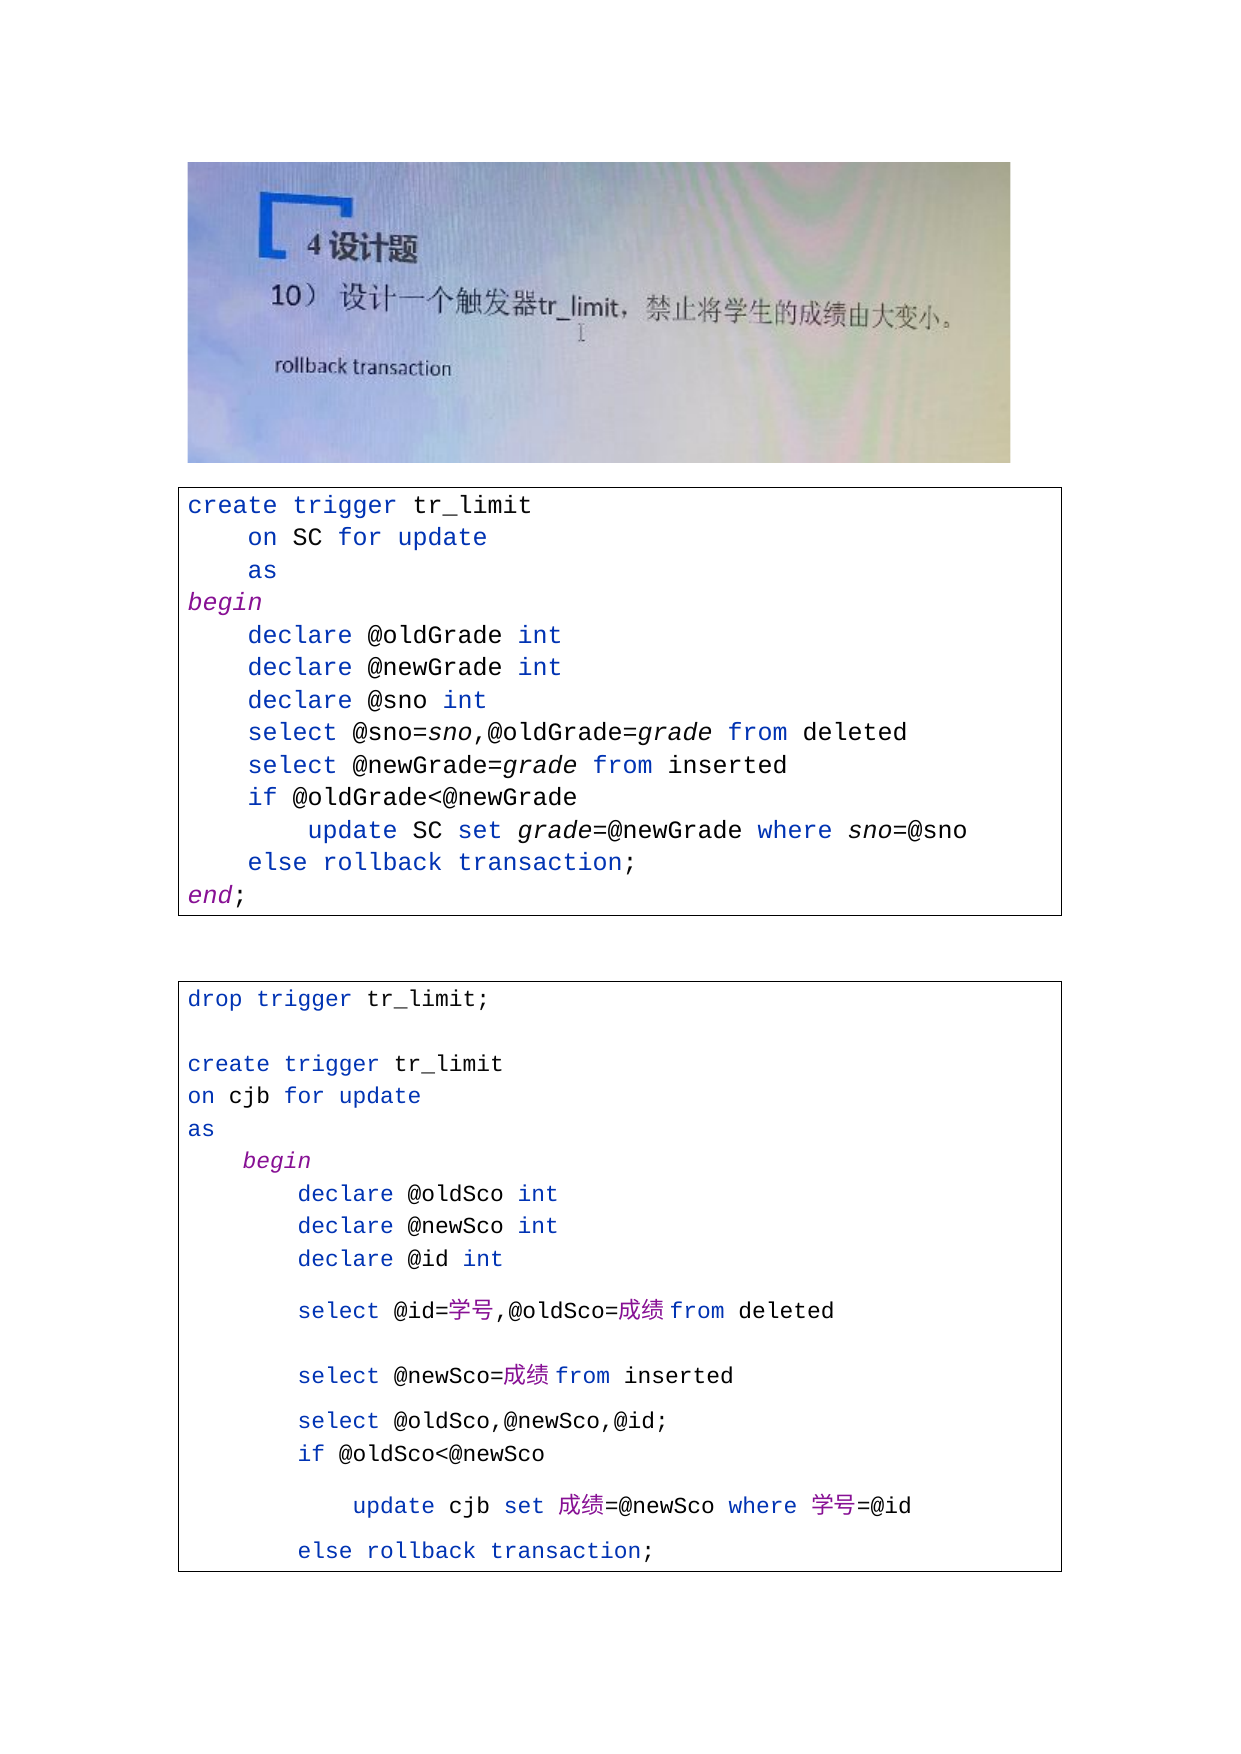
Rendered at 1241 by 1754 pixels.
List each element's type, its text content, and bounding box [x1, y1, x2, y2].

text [179, 982, 1061, 1571]
text create trigger tr_limit on SC for update as begin declare @oldGrade int declare @newGrade int declare @sno int select @sno=sno,@oldGrade=grade from deleted select @newGrade=grade from inserted if @oldGrade<@newGrade update SC set grade=@newGrade where sno=@sno else rollback transaction; end; [179, 488, 1061, 915]
picture [187, 162, 1011, 463]
